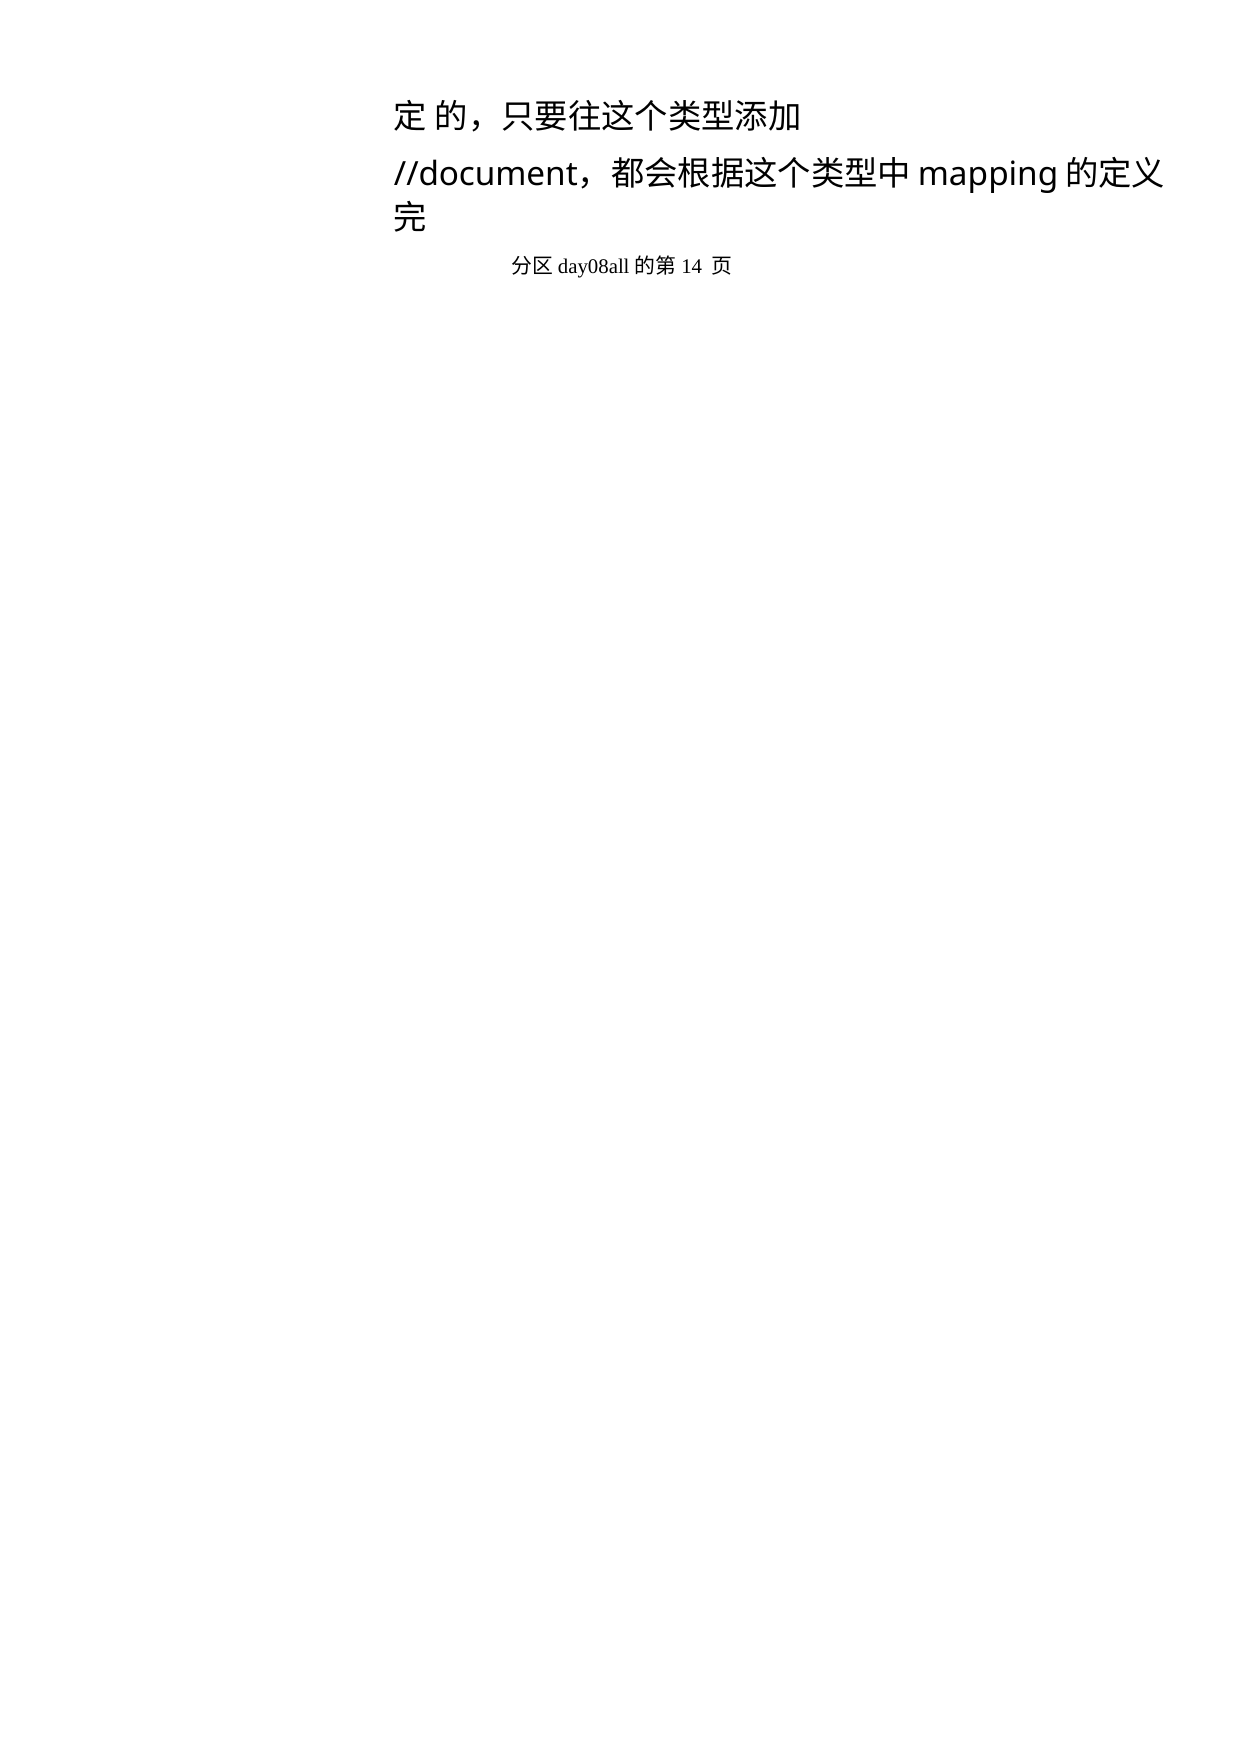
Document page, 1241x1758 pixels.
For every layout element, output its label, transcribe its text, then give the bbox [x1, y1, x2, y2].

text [394, 82, 1164, 140]
text //document，都会根据这个类型中mapping的定义完 [394, 150, 1195, 238]
text 分区 day08all 的第 14页 [511, 252, 1195, 279]
